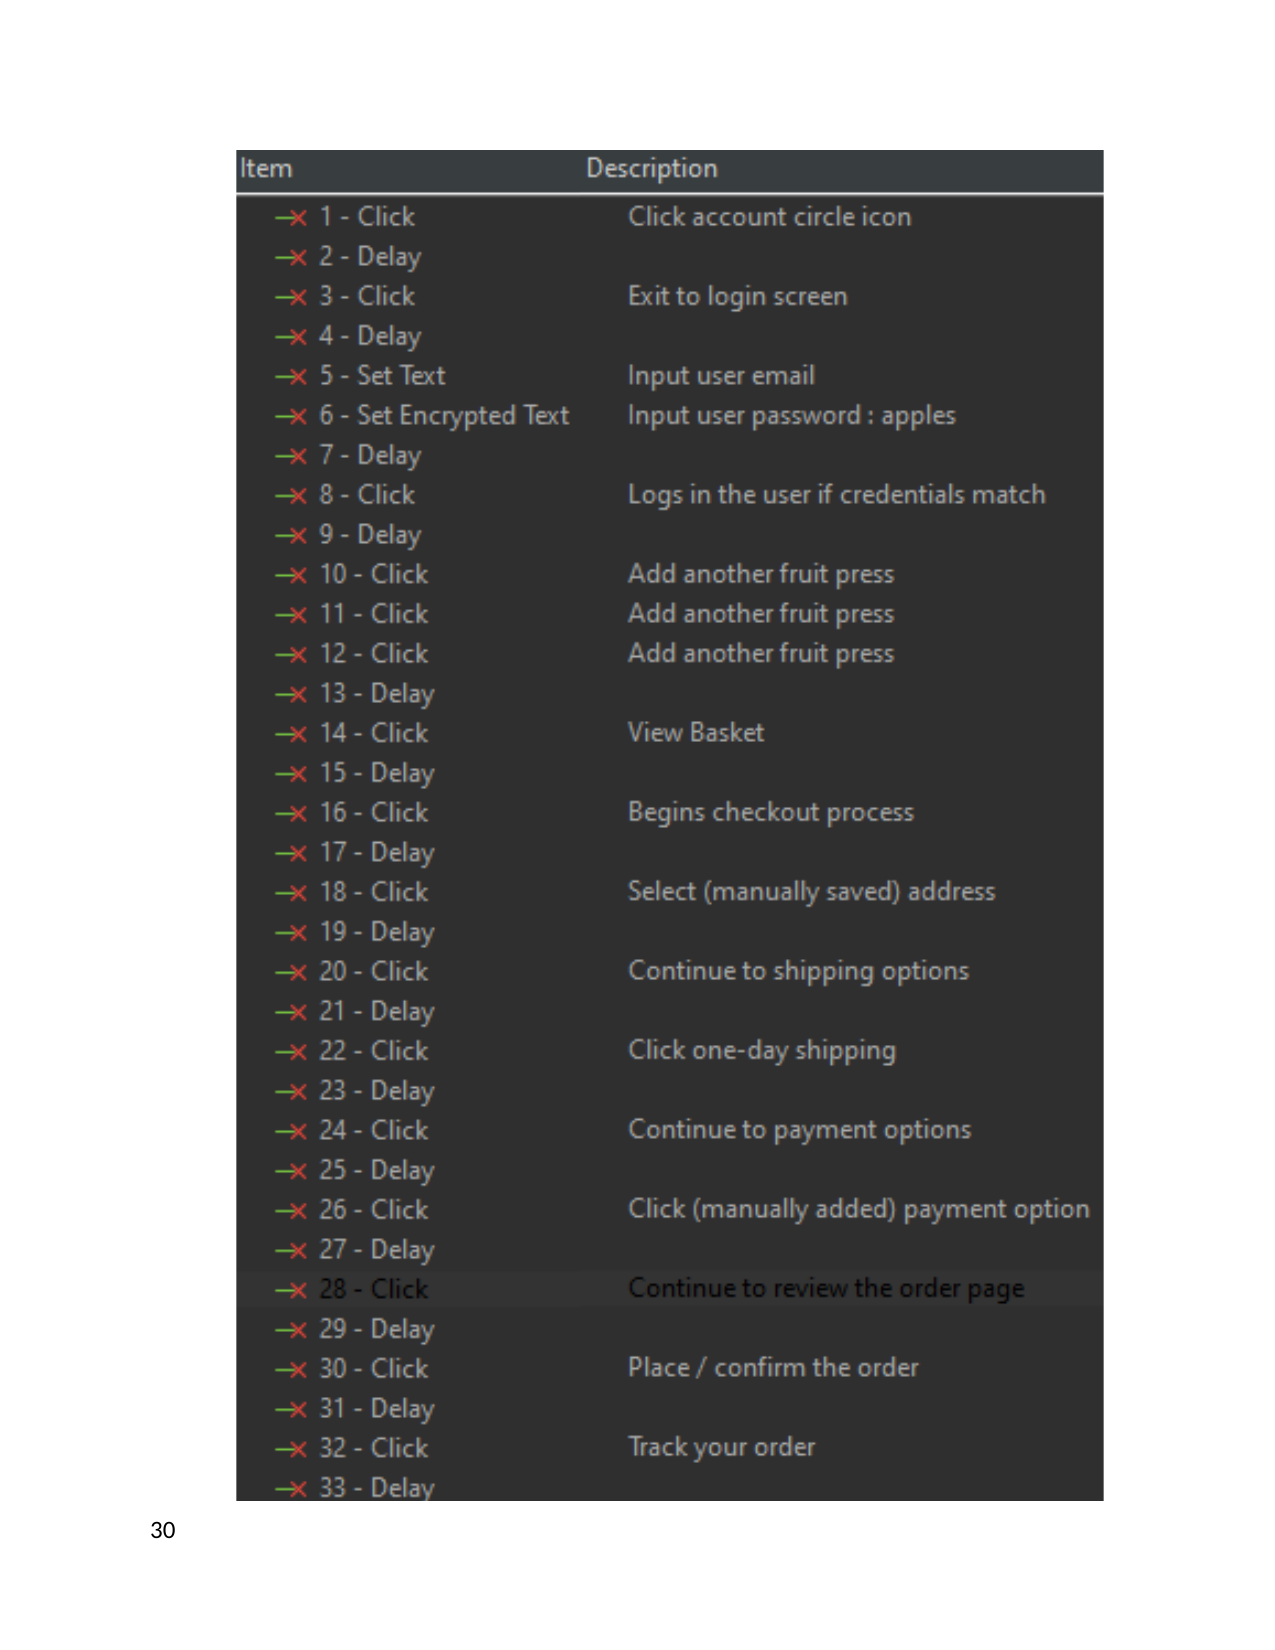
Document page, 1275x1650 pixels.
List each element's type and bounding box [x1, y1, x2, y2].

picture [236, 150, 1104, 1501]
